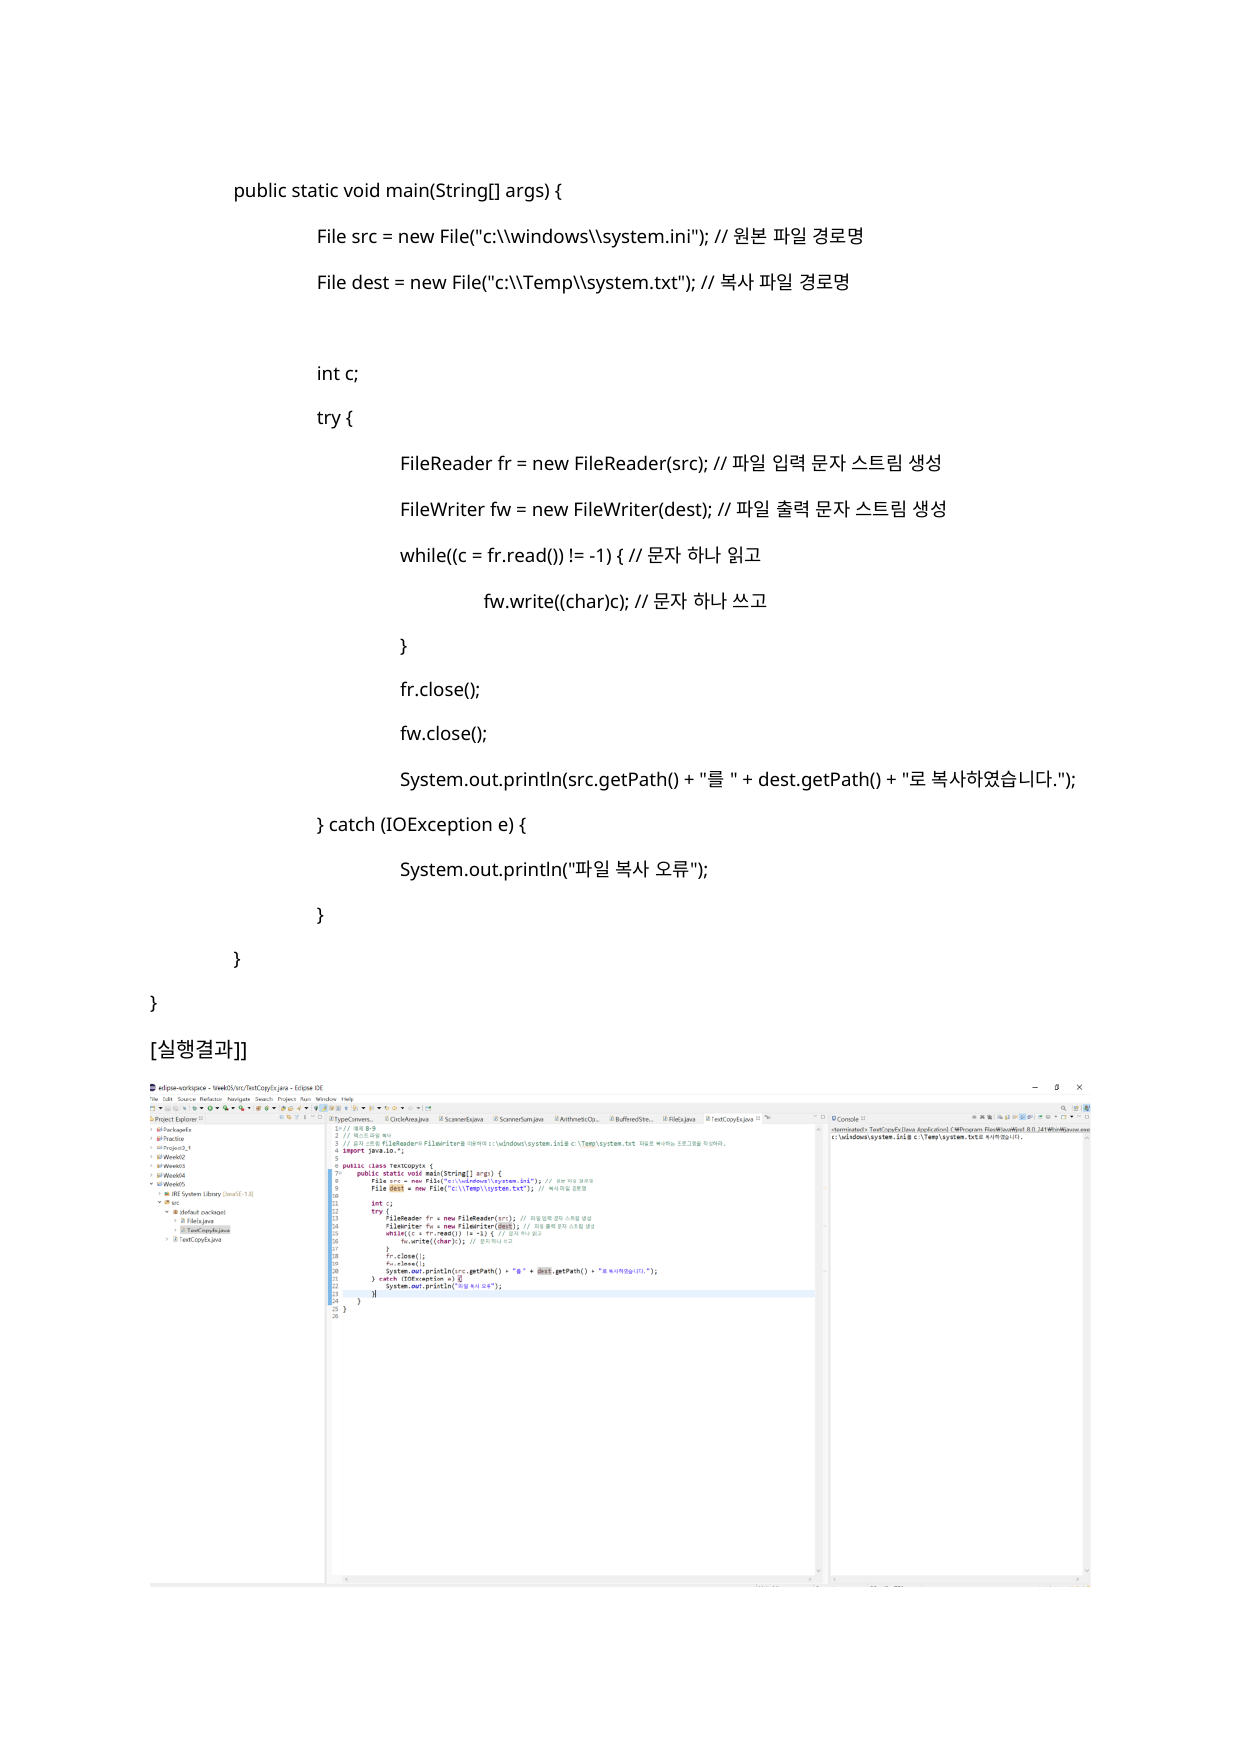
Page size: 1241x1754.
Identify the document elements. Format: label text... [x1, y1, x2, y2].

text public static void main(String[] args) { [150, 177, 1090, 203]
text FileWriter fw = new FileWriter(dest); // 파일 출력 문자 스트림 생성 [150, 494, 1090, 522]
text FileReader fr = new FileReader(src); // 파일 입력 문자 스트림 생성 [150, 449, 1090, 476]
text System.out.println(src.getPath() + "를 " + dest.getPath() + "로 복사하였습니다."); [150, 765, 1090, 792]
text File dest = new File("c:\\Temp\\system.txt"); // 복사 파일 경로명 [150, 267, 1090, 294]
text } catch (IOException e) { [150, 811, 1090, 836]
text while((c = fr.read()) != -1) { // 문자 하나 읽고 [150, 541, 1090, 568]
picture [150, 1082, 1091, 1587]
text } [150, 632, 1090, 658]
text try { [150, 404, 1090, 430]
text [실행결과]] [150, 1033, 1090, 1064]
text System.out.println("파일 복사 오류"); [150, 855, 1090, 882]
text int c; [150, 360, 1090, 386]
text fw.close(); [150, 721, 1090, 746]
text fw.write((char)c); // 문자 하나 쓰고 [150, 586, 1090, 614]
text } [150, 989, 1090, 1015]
text File src = new File("c:\\windows\\system.ini"); // 원본 파일 경로명 [150, 221, 1090, 248]
text fr.close(); [150, 677, 1090, 702]
text } [150, 945, 1090, 971]
text } [150, 901, 1090, 926]
